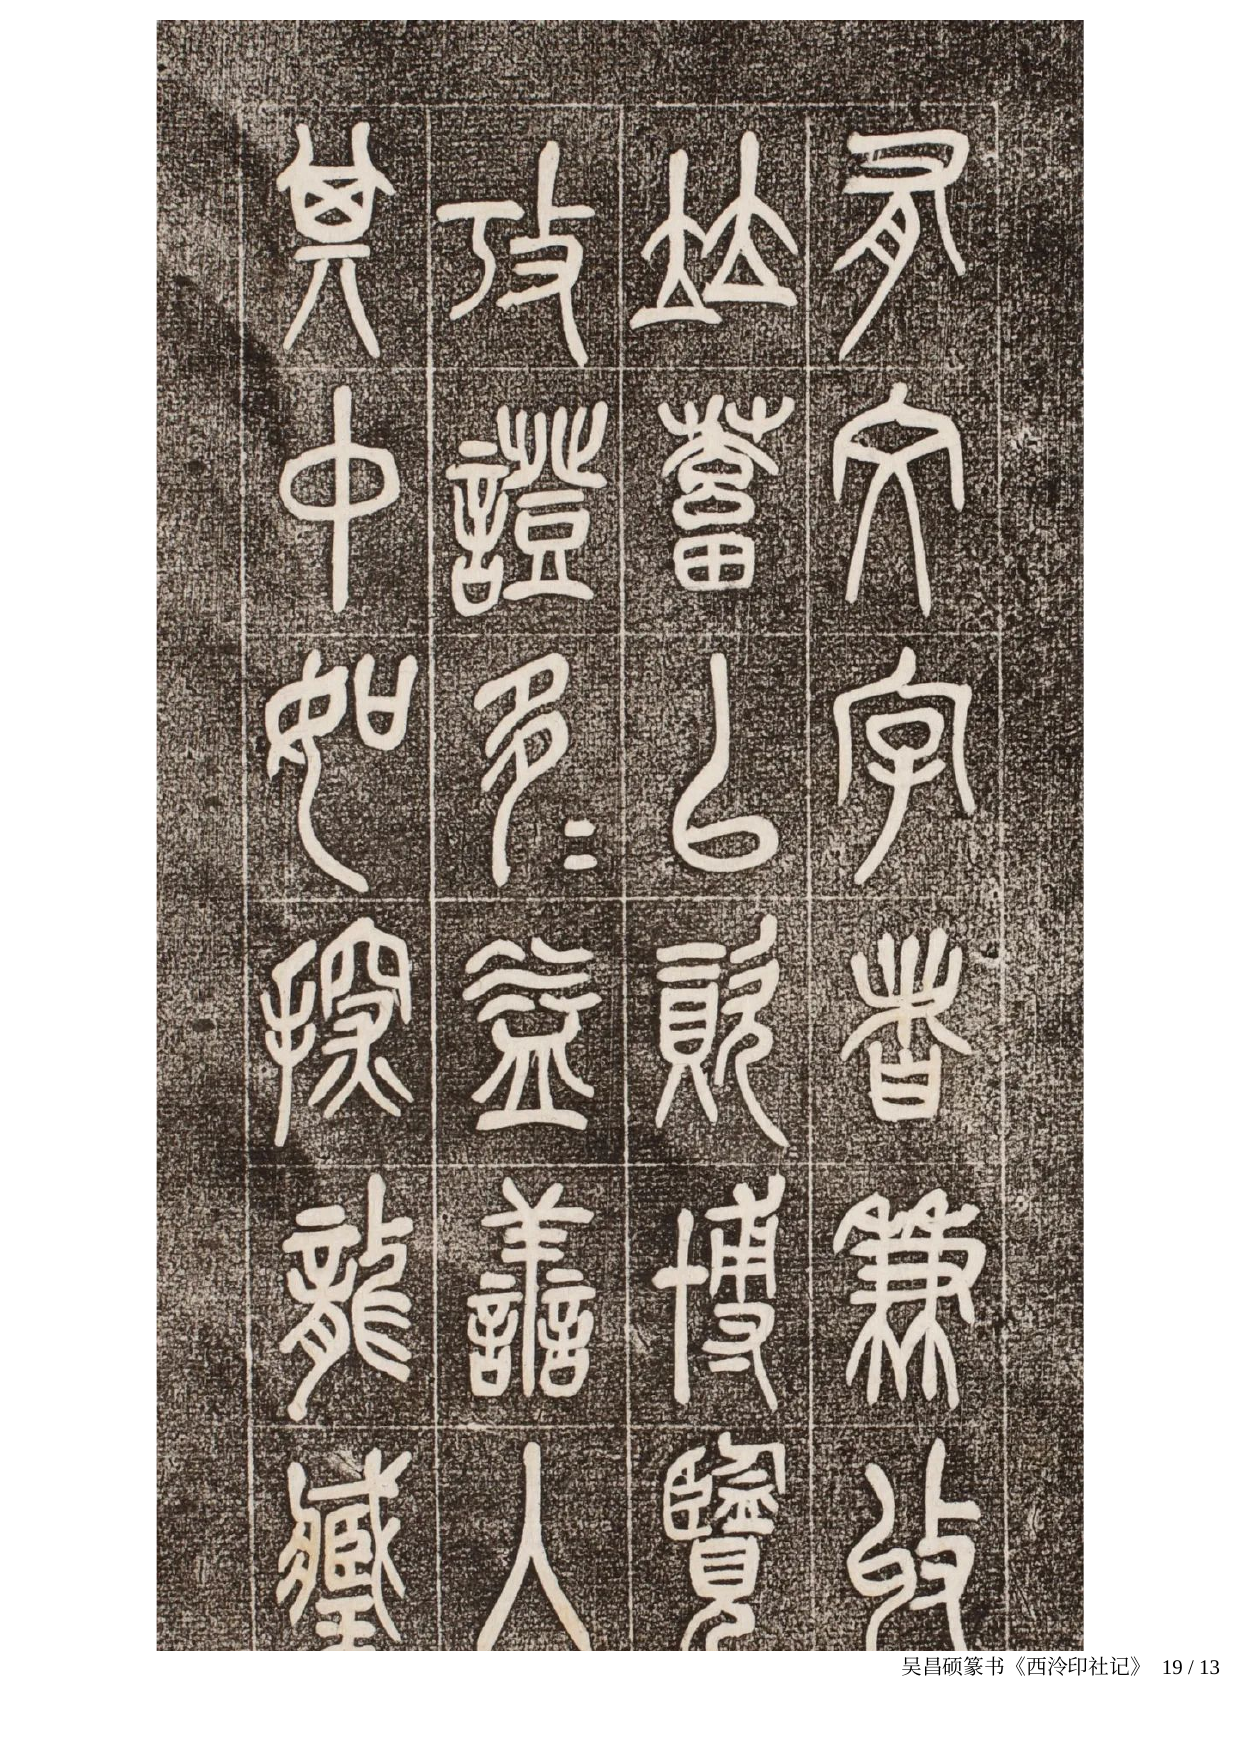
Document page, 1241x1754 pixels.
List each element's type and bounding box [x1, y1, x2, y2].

picture [156, 20, 1084, 1651]
